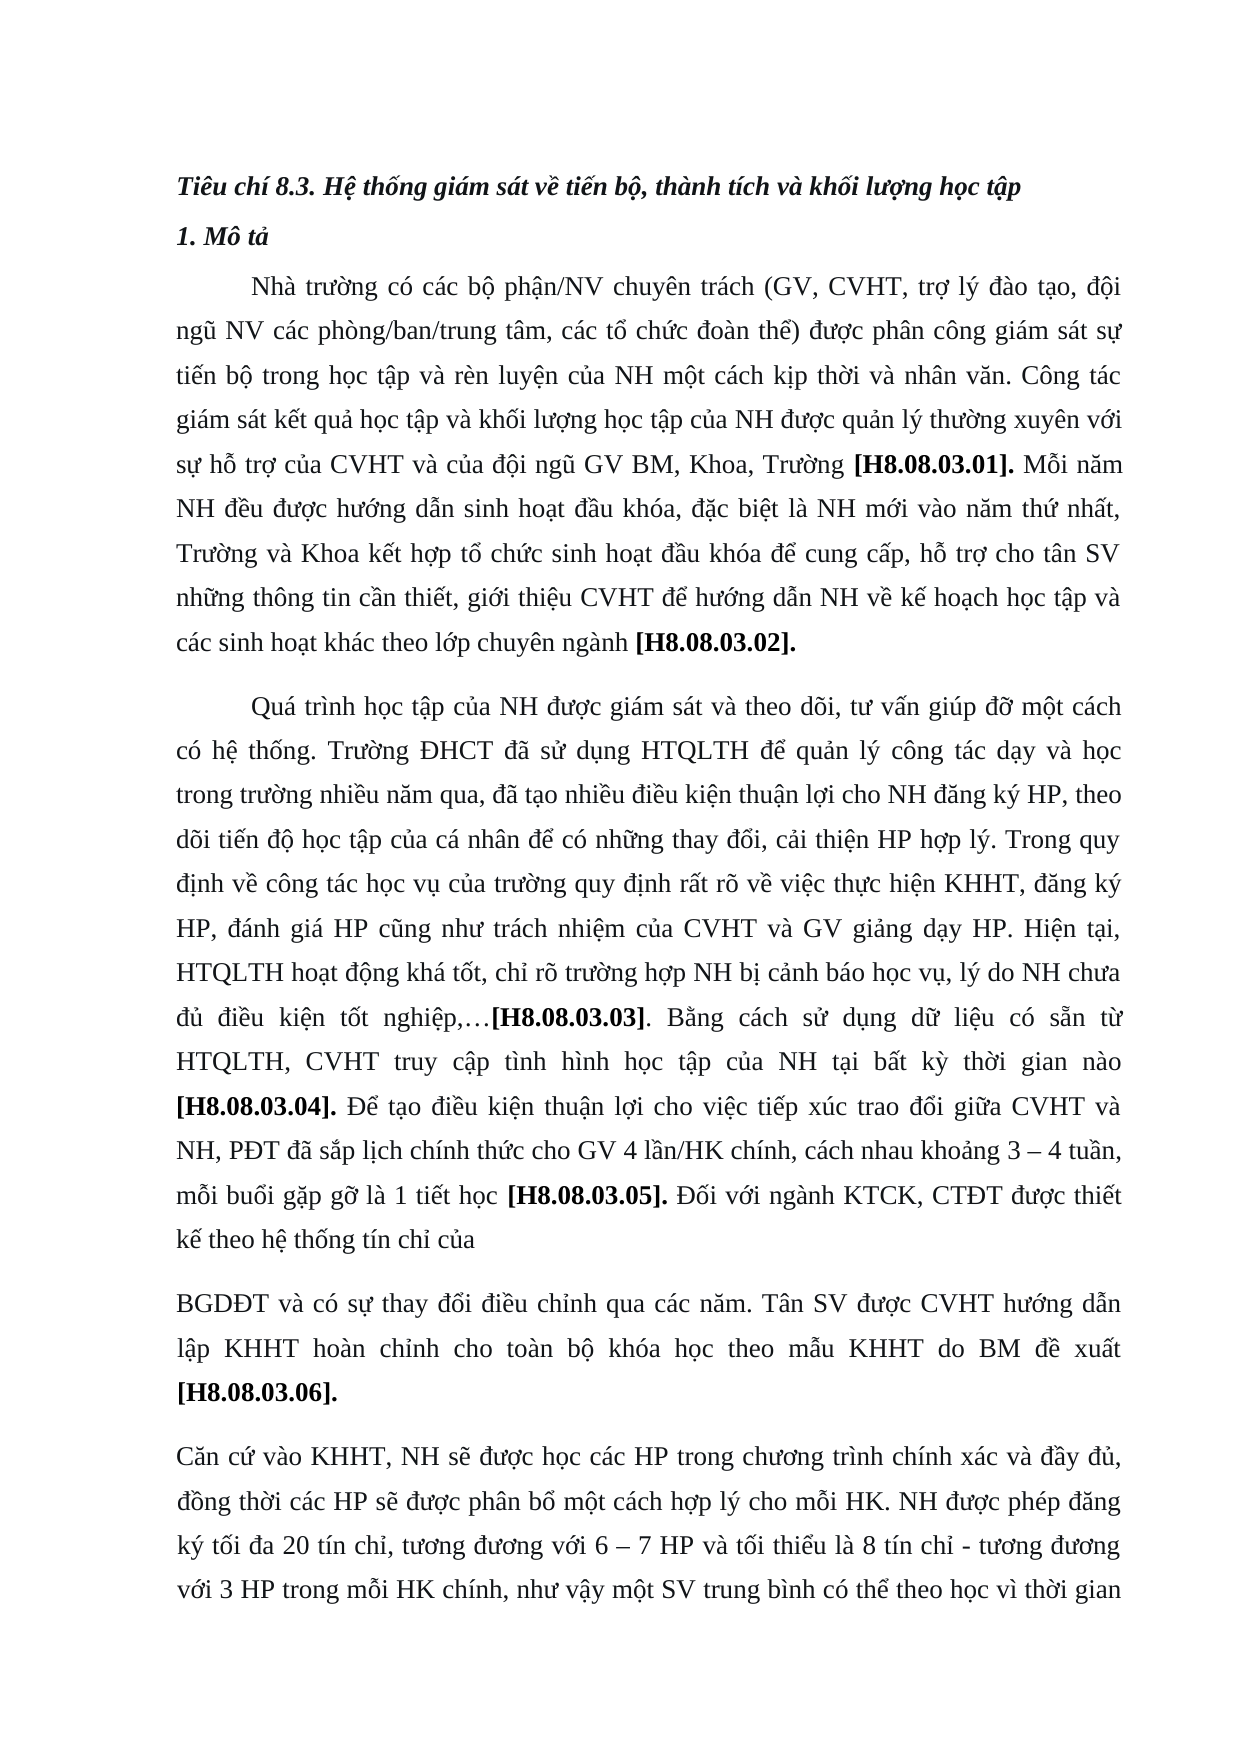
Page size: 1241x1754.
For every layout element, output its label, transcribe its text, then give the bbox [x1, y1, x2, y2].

text 1. Mô tả [176, 220, 1123, 251]
text BGDĐT và có sự thay đổi điều chỉnh qua các năm. Tân SV được CVHT hướng dẫn lập KHHT hoàn chỉnh cho toàn bộ khóa học theo mẫu KHHT do BM đề xuất [H8.08.03.06]. [176, 1287, 1123, 1407]
text Nhà trường có các bộ phận/NV chuyên trách (GV, CVHT, trợ lý đào tạo, đội ngũ NV các phòng/ban/trung tâm, các tổ chức đoàn thể) được phân công giám sát sự tiến bộ trong học tập và rèn luyện của NH một cách kịp thời và nhân văn. Công tác giám sát kết quả học tập và khối lượng học tập của NH được quản lý thường xuyên với sự hỗ trợ của CVHT và của đội ngũ GV BM, Khoa, Trường [H8.08.03.01]. Mỗi năm NH đều được hướng dẫn sinh hoạt đầu khóa, đặc biệt là NH mới vào năm thứ nhất, Trường và Khoa kết hợp tổ chức sinh hoạt đầu khóa để cung cấp, hỗ trợ cho tân SV những thông tin cần thiết, giới thiệu CVHT để hướng dẫn NH về kế hoạch học tập và các sinh hoạt khác theo lớp chuyên ngành [H8.08.03.02]. [176, 270, 1123, 657]
text Tiêu chí 8.3. Hệ thống giám sát về tiến bộ, thành tích và khối lượng học tập [176, 170, 1123, 201]
text Quá trình học tập của NH được giám sát và theo dõi, tư vấn giúp đỡ một cách có hệ thống. Trường ĐHCT đã sử dụng HTQLTH để quản lý công tác dạy và học trong trường nhiều năm qua, đã tạo nhiều điều kiện thuận lợi cho NH đăng ký HP, theo dõi tiến độ học tập của cá nhân để có những thay đổi, cải thiện HP hợp lý. Trong quy định về công tác học vụ của trường quy định rất rõ về việc thực hiện KHHT, đăng ký HP, đánh giá HP cũng như trách nhiệm của CVHT và GV giảng dạy HP. Hiện tại, HTQLTH hoạt động khá tốt, chỉ rõ trường hợp NH bị cảnh báo học vụ, lý do NH chưa đủ điều kiện tốt nghiệp,…[H8.08.03.03]. Bằng cách sử dụng dữ liệu có sẵn từ HTQLTH, CVHT truy cập tình hình học tập của NH tại bất kỳ thời gian nào [H8.08.03.04]. Để tạo điều kiện thuận lợi cho việc tiếp xúc trao đổi giữa CVHT và NH, PĐT đã sắp lịch chính thức cho GV 4 lần/HK chính, cách nhau khoảng 3 – 4 tuần, mỗi buổi gặp gỡ là 1 tiết học [H8.08.03.05]. Đối với ngành KTCK, CTĐT được thiết kế theo hệ thống tín chỉ của [176, 689, 1123, 1254]
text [176, 1440, 1123, 1605]
